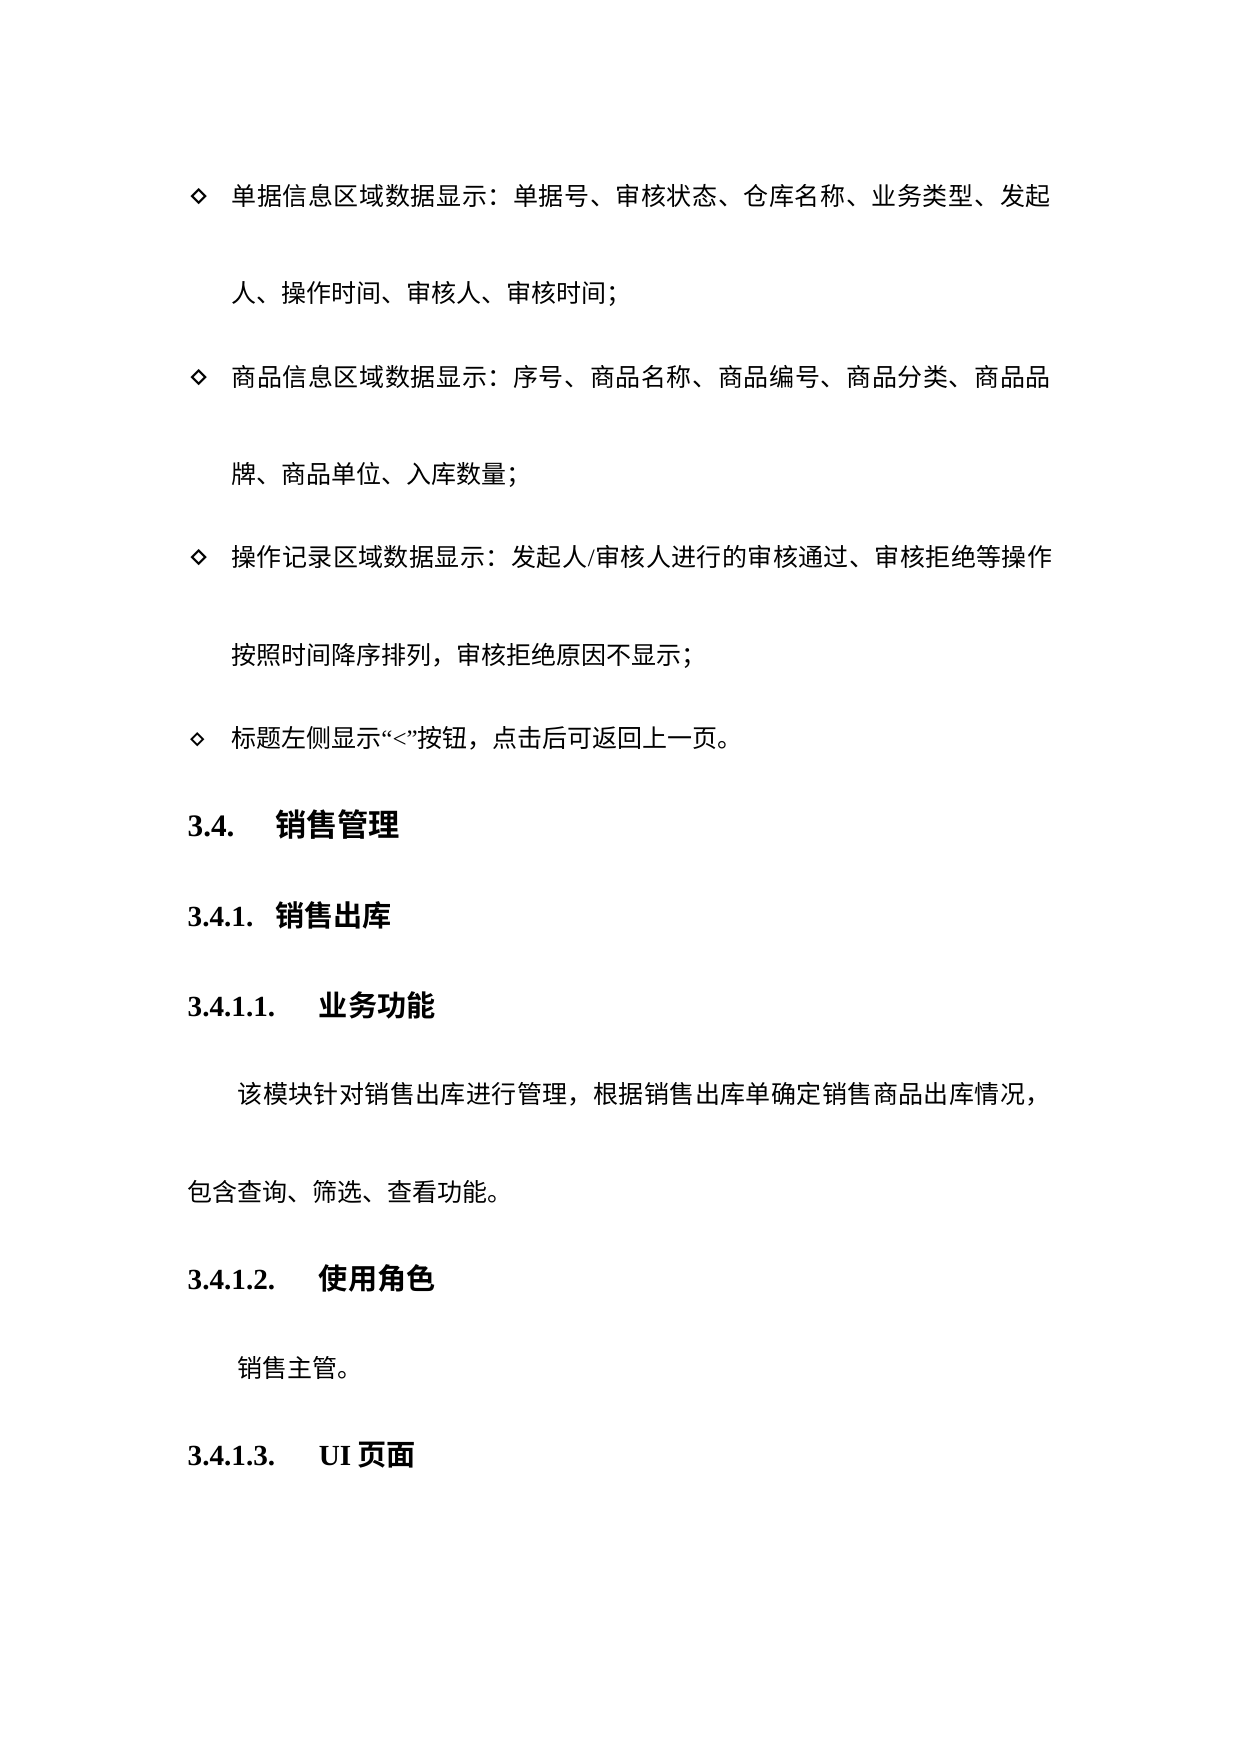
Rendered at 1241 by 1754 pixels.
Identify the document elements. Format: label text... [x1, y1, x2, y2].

text 销售主管。 [187, 1334, 1053, 1399]
list 单据信息区域数据显示：单据号、审核状态、仓库名称、业务类型、发起人、操作时间、审核人、审核时间； [187, 162, 1053, 324]
list 标题左侧显示“<”按钮，点击后可返回上一页。 [187, 704, 1053, 769]
subtitle 销售出库 [187, 881, 1053, 946]
list 商品信息区域数据显示：序号、商品名称、商品编号、商品分类、商品品牌、商品单位、入库数量； [187, 343, 1053, 505]
list 操作记录区域数据显示：发起人/审核人进行的审核通过、审核拒绝等操作按照时间降序排列，审核拒绝原因不显示； [187, 523, 1053, 686]
subtitle UI页面 [187, 1420, 1053, 1485]
subtitle 使用角色 [187, 1244, 1053, 1309]
subtitle 业务功能 [187, 971, 1053, 1036]
subtitle 销售管理 [187, 790, 1053, 855]
text 该模块针对销售出库进行管理，根据销售出库单确定销售商品出库情况，包含查询、筛选、查看功能。 [187, 1060, 1053, 1223]
